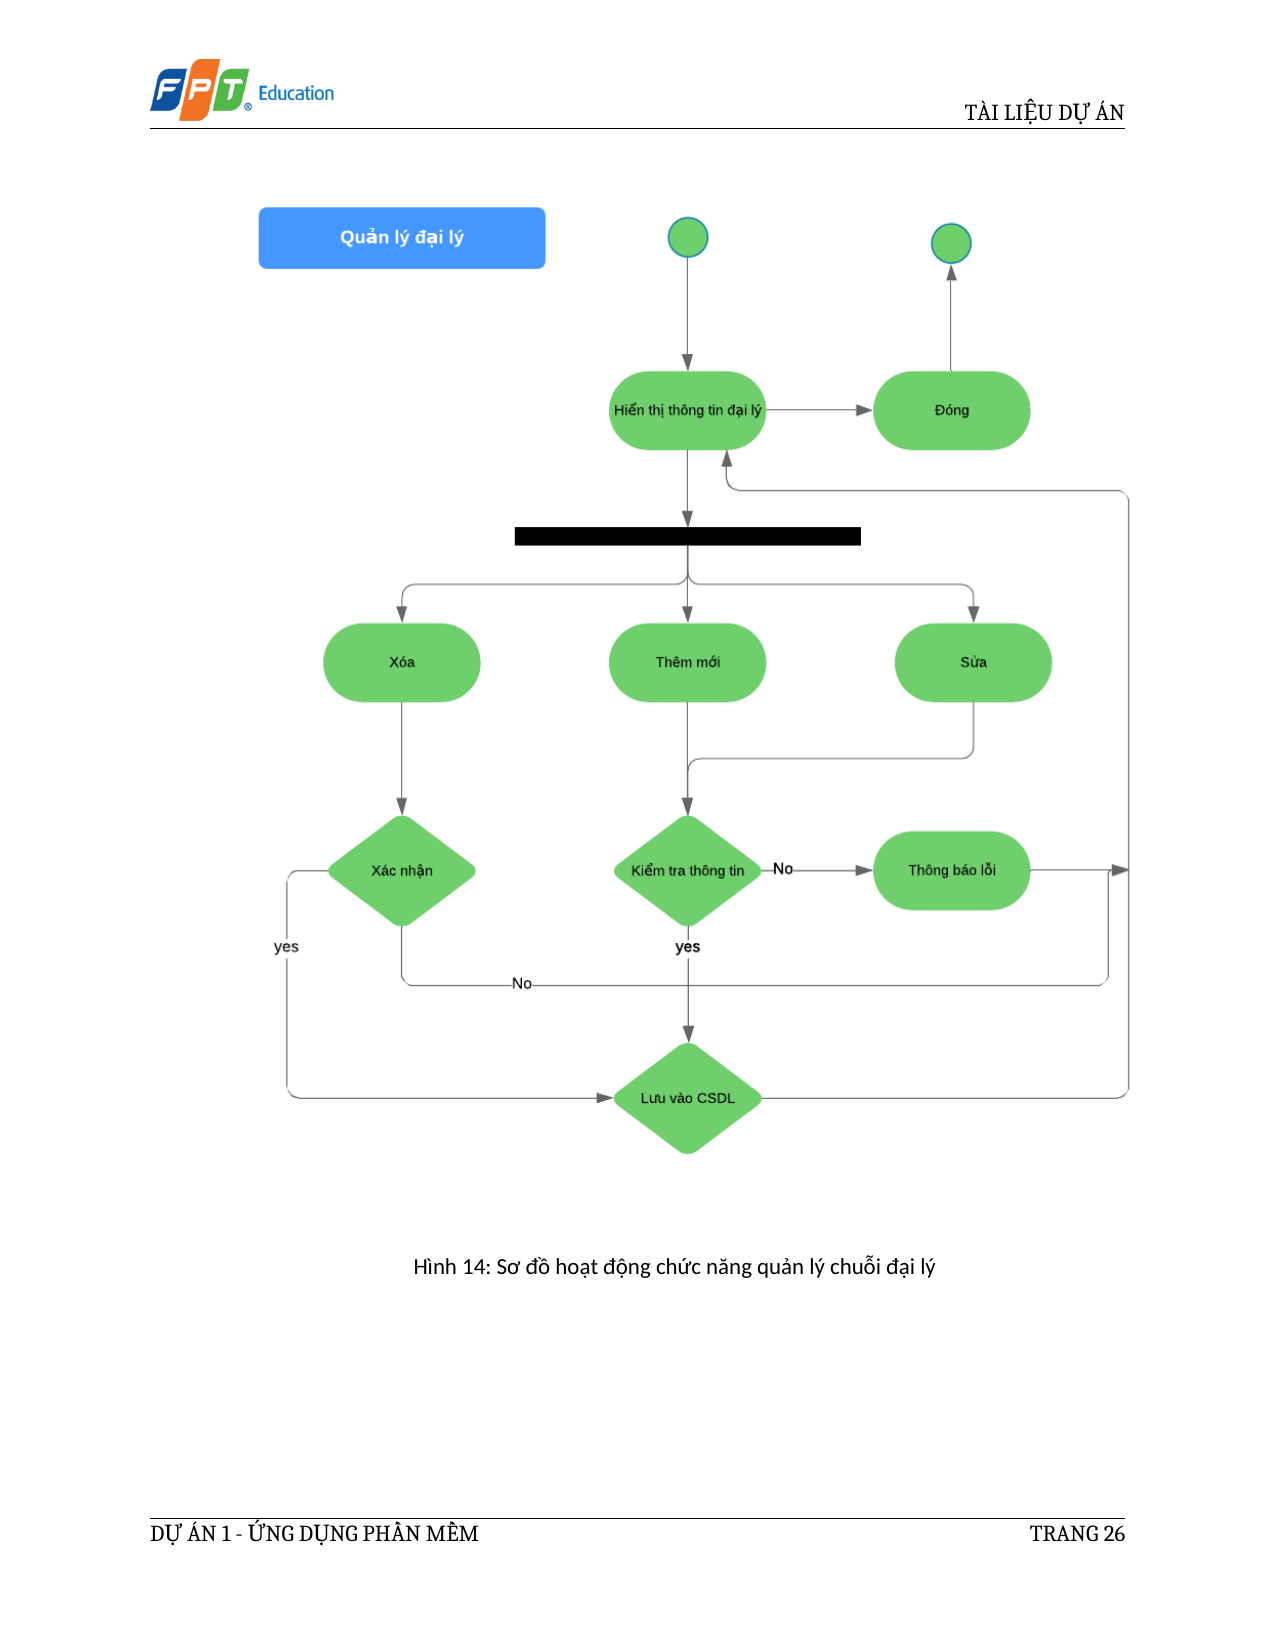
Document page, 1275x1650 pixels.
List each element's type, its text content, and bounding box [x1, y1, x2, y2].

picture [150, 59, 336, 121]
text Hình 14: Sơ đồ hoạt động chức năng quản lý chuỗi đại lý [225, 1252, 1125, 1280]
picture [225, 150, 1200, 1227]
